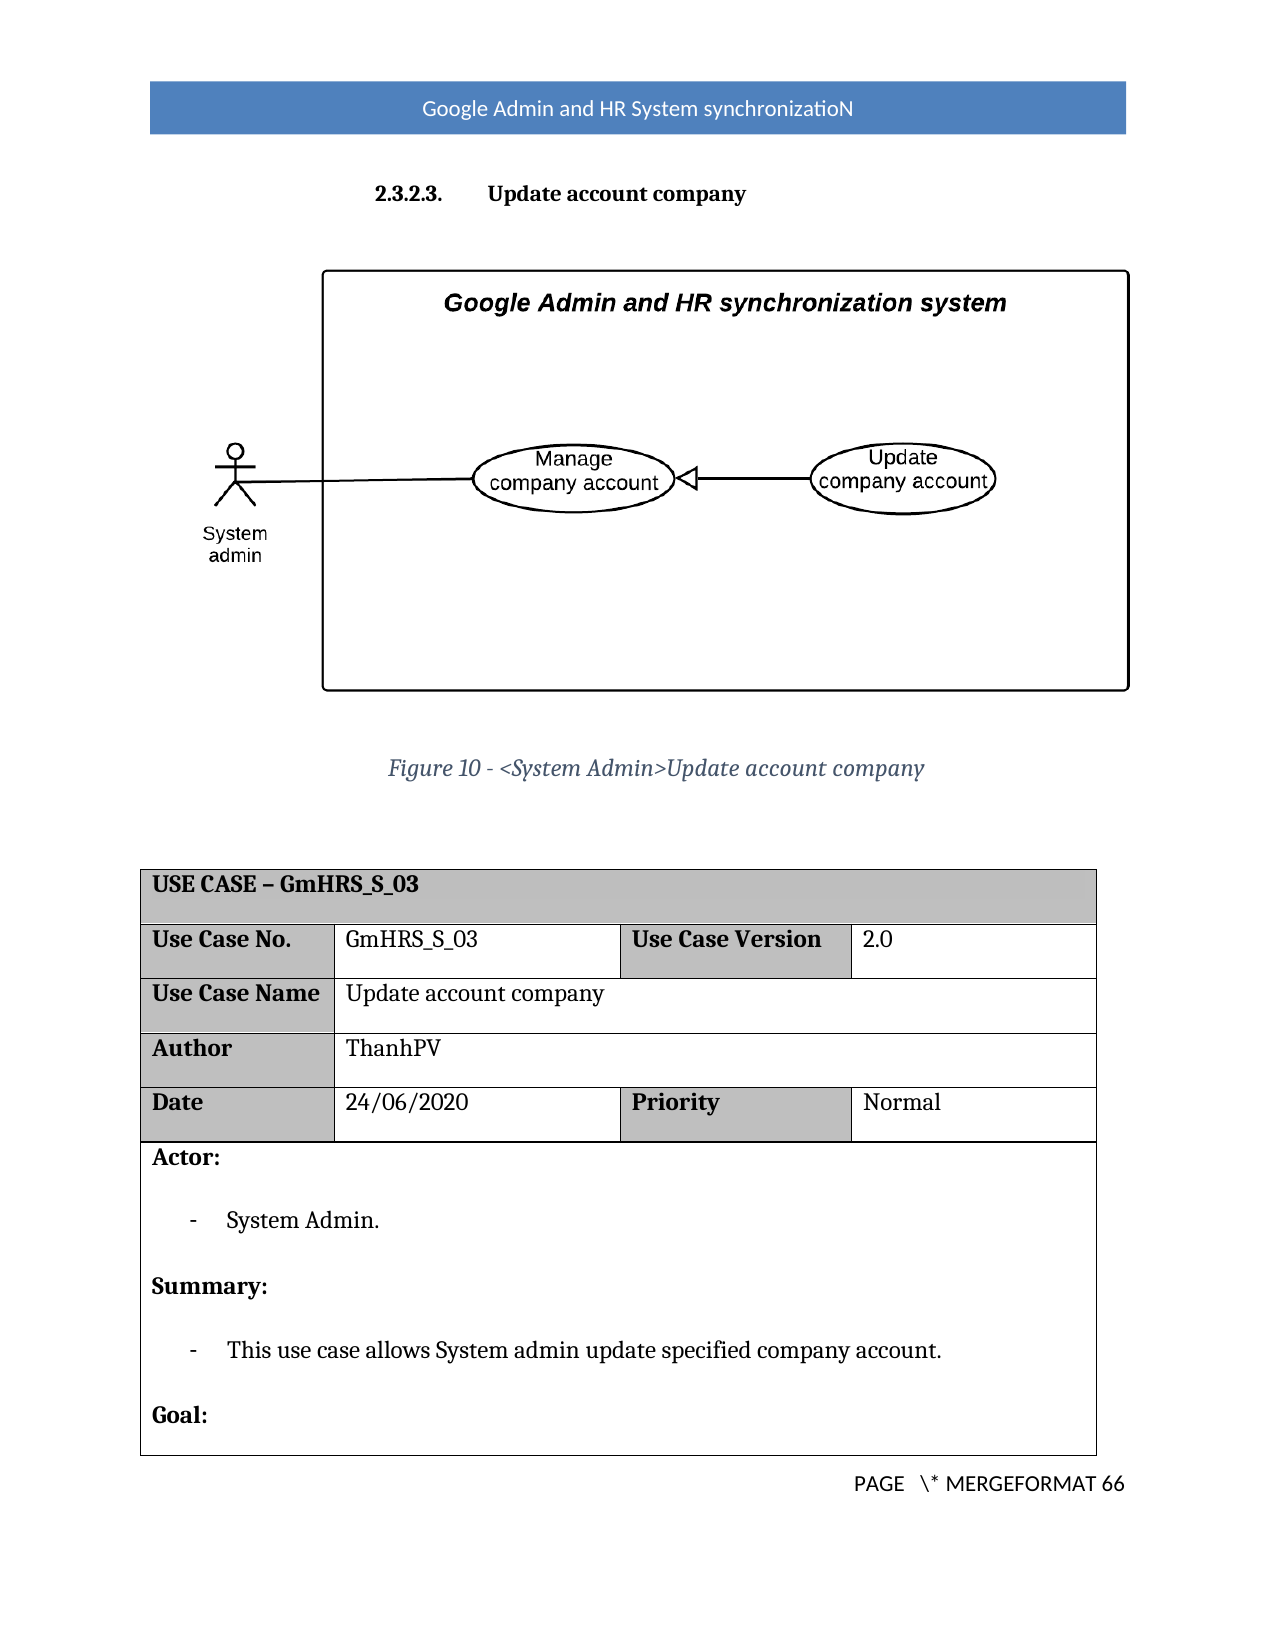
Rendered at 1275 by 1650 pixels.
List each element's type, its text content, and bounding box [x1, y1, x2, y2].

table_cell ThanhPV [335, 1034, 1096, 1087]
table_cell Priority [621, 1088, 851, 1141]
table_cell 2.0 [852, 925, 1096, 978]
table_cell Update account company [335, 979, 1096, 1032]
subtitle Update account company [375, 181, 1125, 207]
table_cell GmHRS_S_03 [335, 925, 620, 978]
table_cell Use Case No. [141, 925, 334, 978]
text Figure 10 - <System Admin>Update account company [187, 754, 1125, 783]
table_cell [141, 1143, 1096, 1455]
table_cell Date [141, 1088, 334, 1141]
table_cell Use Case Name [141, 979, 334, 1032]
table_cell Author [141, 1034, 334, 1087]
picture [187, 240, 1163, 721]
table_cell Normal [852, 1088, 1096, 1141]
table_cell 24/06/2020 [335, 1088, 620, 1141]
table_cell Use Case Version [621, 925, 851, 978]
table_header USE CASE – GmHRS_S_03 [141, 870, 1096, 923]
